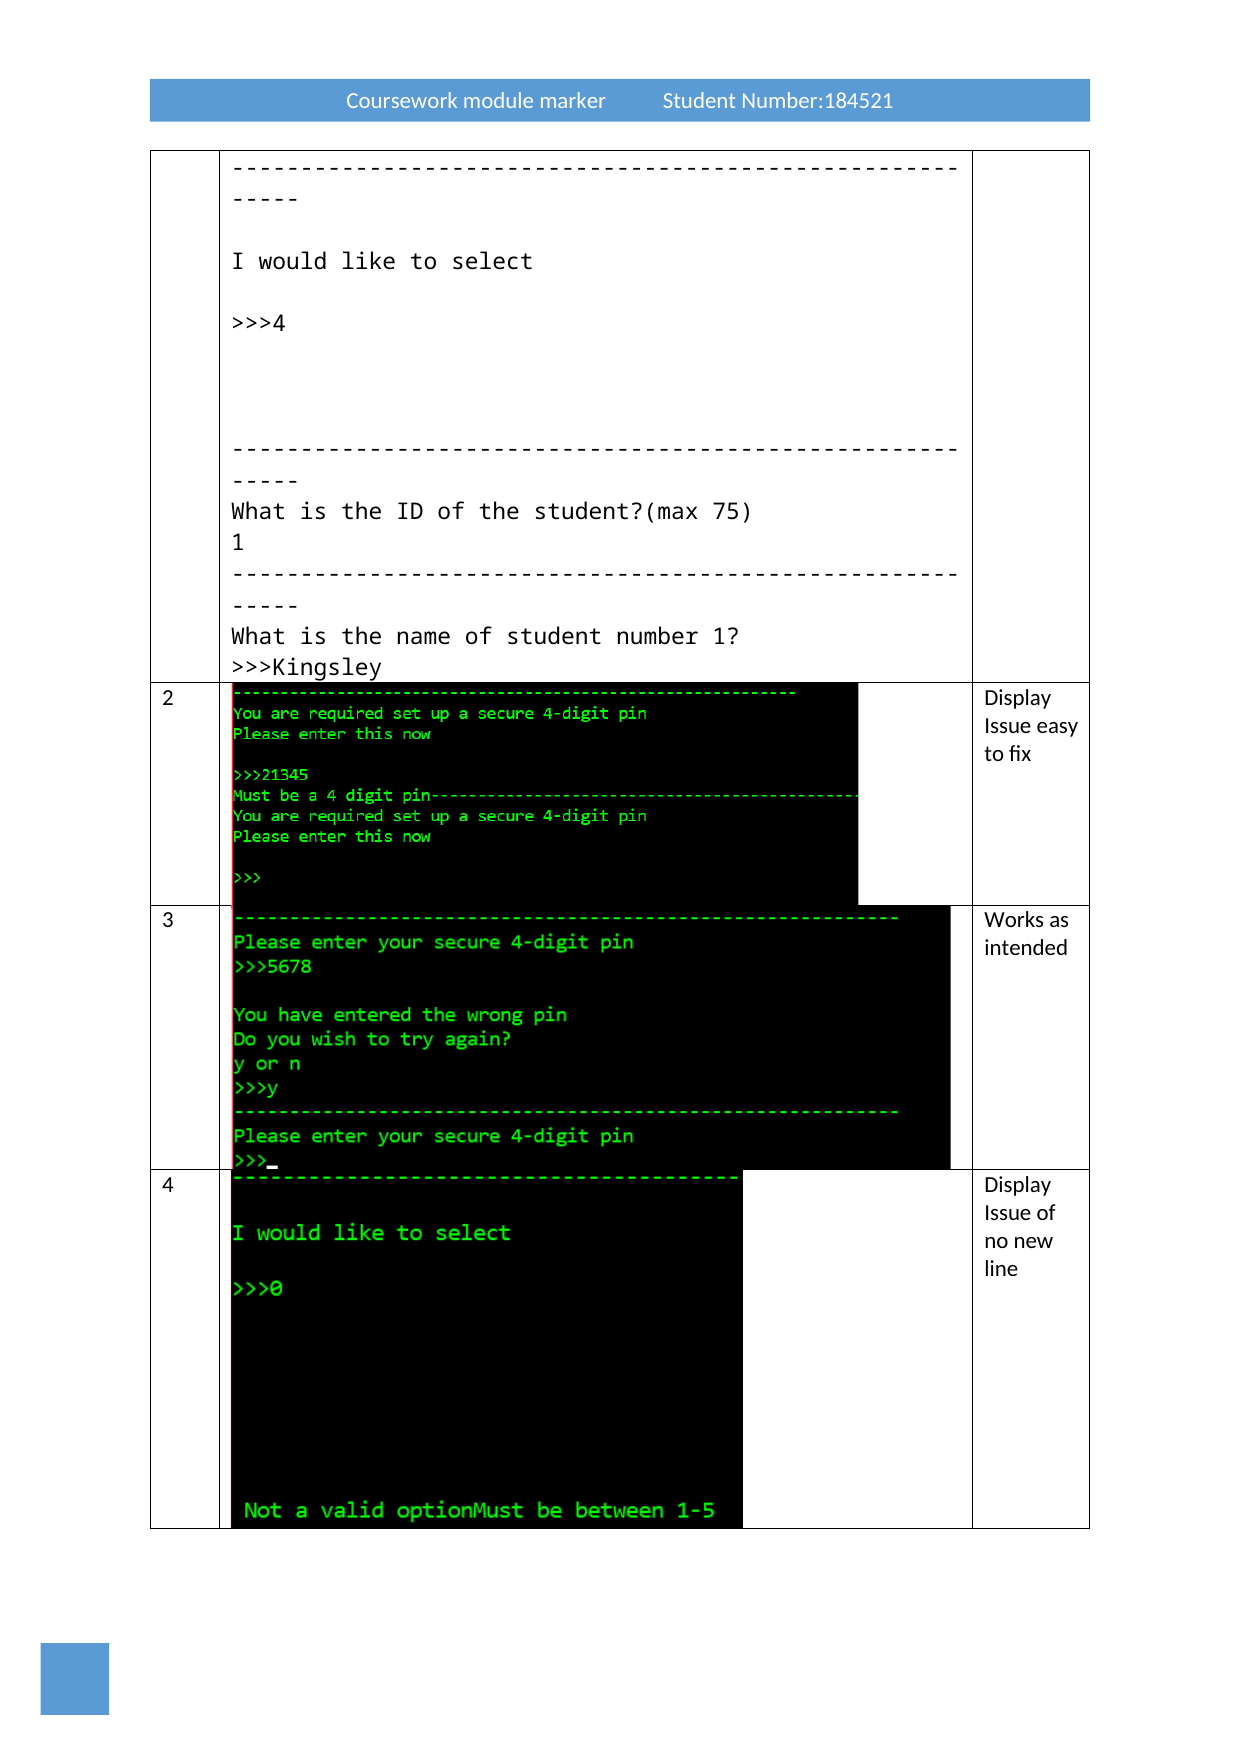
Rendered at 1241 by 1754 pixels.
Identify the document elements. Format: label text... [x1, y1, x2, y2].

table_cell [973, 151, 1089, 682]
table_cell [220, 906, 230, 1169]
table_cell [743, 1170, 972, 1527]
table_cell [220, 1170, 230, 1527]
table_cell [973, 1170, 1089, 1527]
table_cell [951, 906, 972, 1169]
table_cell [859, 683, 972, 904]
table_cell Display Issue easy to fix [973, 683, 1089, 904]
table_cell Works as intended [973, 906, 1089, 1169]
picture [230, 683, 951, 1528]
table_cell 4 [151, 1170, 219, 1527]
table_cell 1 [151, 151, 219, 682]
table_cell 3 [151, 906, 219, 1169]
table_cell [220, 151, 972, 682]
table_cell 2 [151, 683, 219, 904]
table_cell [220, 683, 230, 904]
